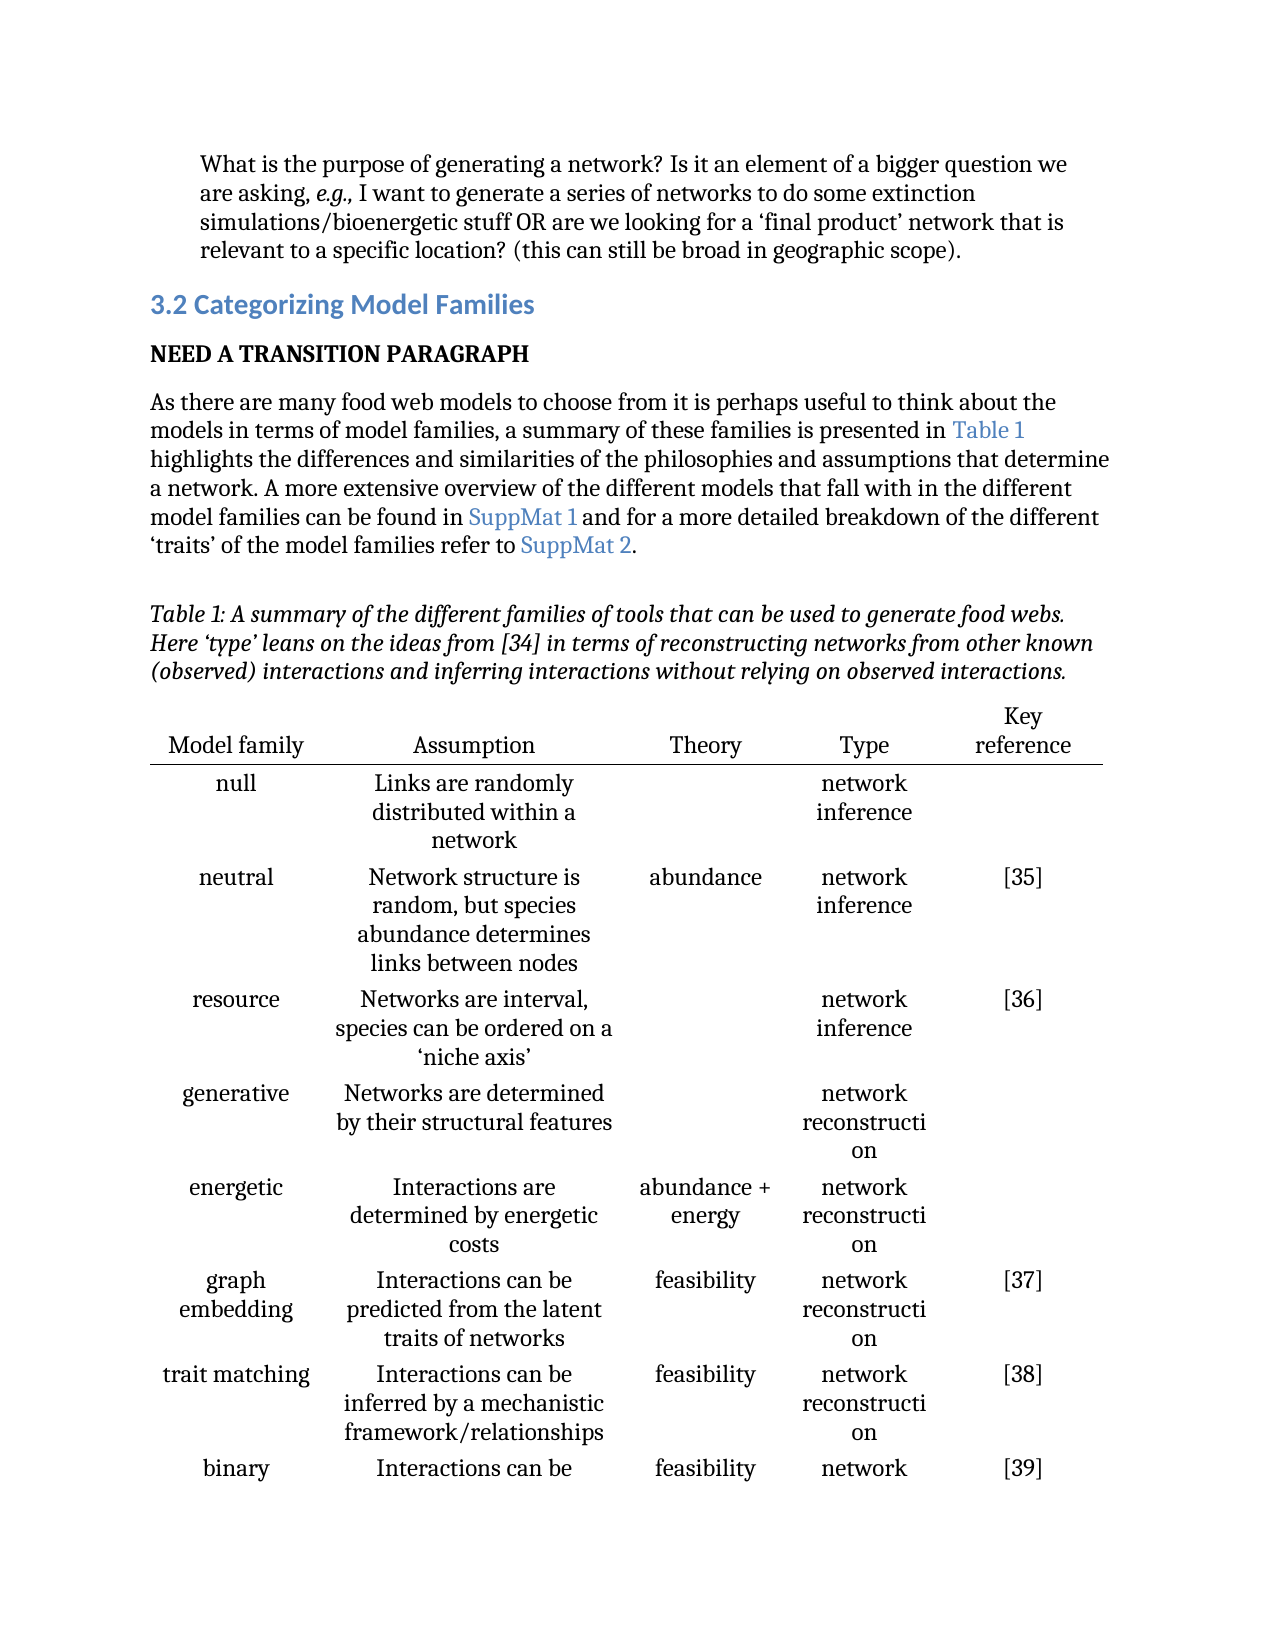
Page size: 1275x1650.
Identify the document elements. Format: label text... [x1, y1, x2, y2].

text As there are many food web models to choose from it is perhaps useful to think about the models in terms of model families, a summary of these families is presented in Table 1 highlights the differences and similarities of the philosophies and assumptions that determine a network. A more extensive overview of the different models that fall with in the different model families can be found in SuppMat 1 and for a more detailed breakdown of the different ‘traits’ of the model families refer to SuppMat 2. [150, 388, 1125, 560]
subtitle 3.2 Categorizing Model Families [150, 286, 1125, 321]
text What is the purpose of generating a network? Is it an element of a bigger question we are asking, e.g., I want to generate a series of networks to do some extinction simulations/bioenergetic stuff OR are we looking for a ‘final product’ network that is relevant to a specific location? (this can still be broad in geographic scope). [200, 150, 1075, 265]
text NEED A TRANSITION PARAGRAPH [150, 340, 1125, 369]
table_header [139, 579, 1114, 1486]
